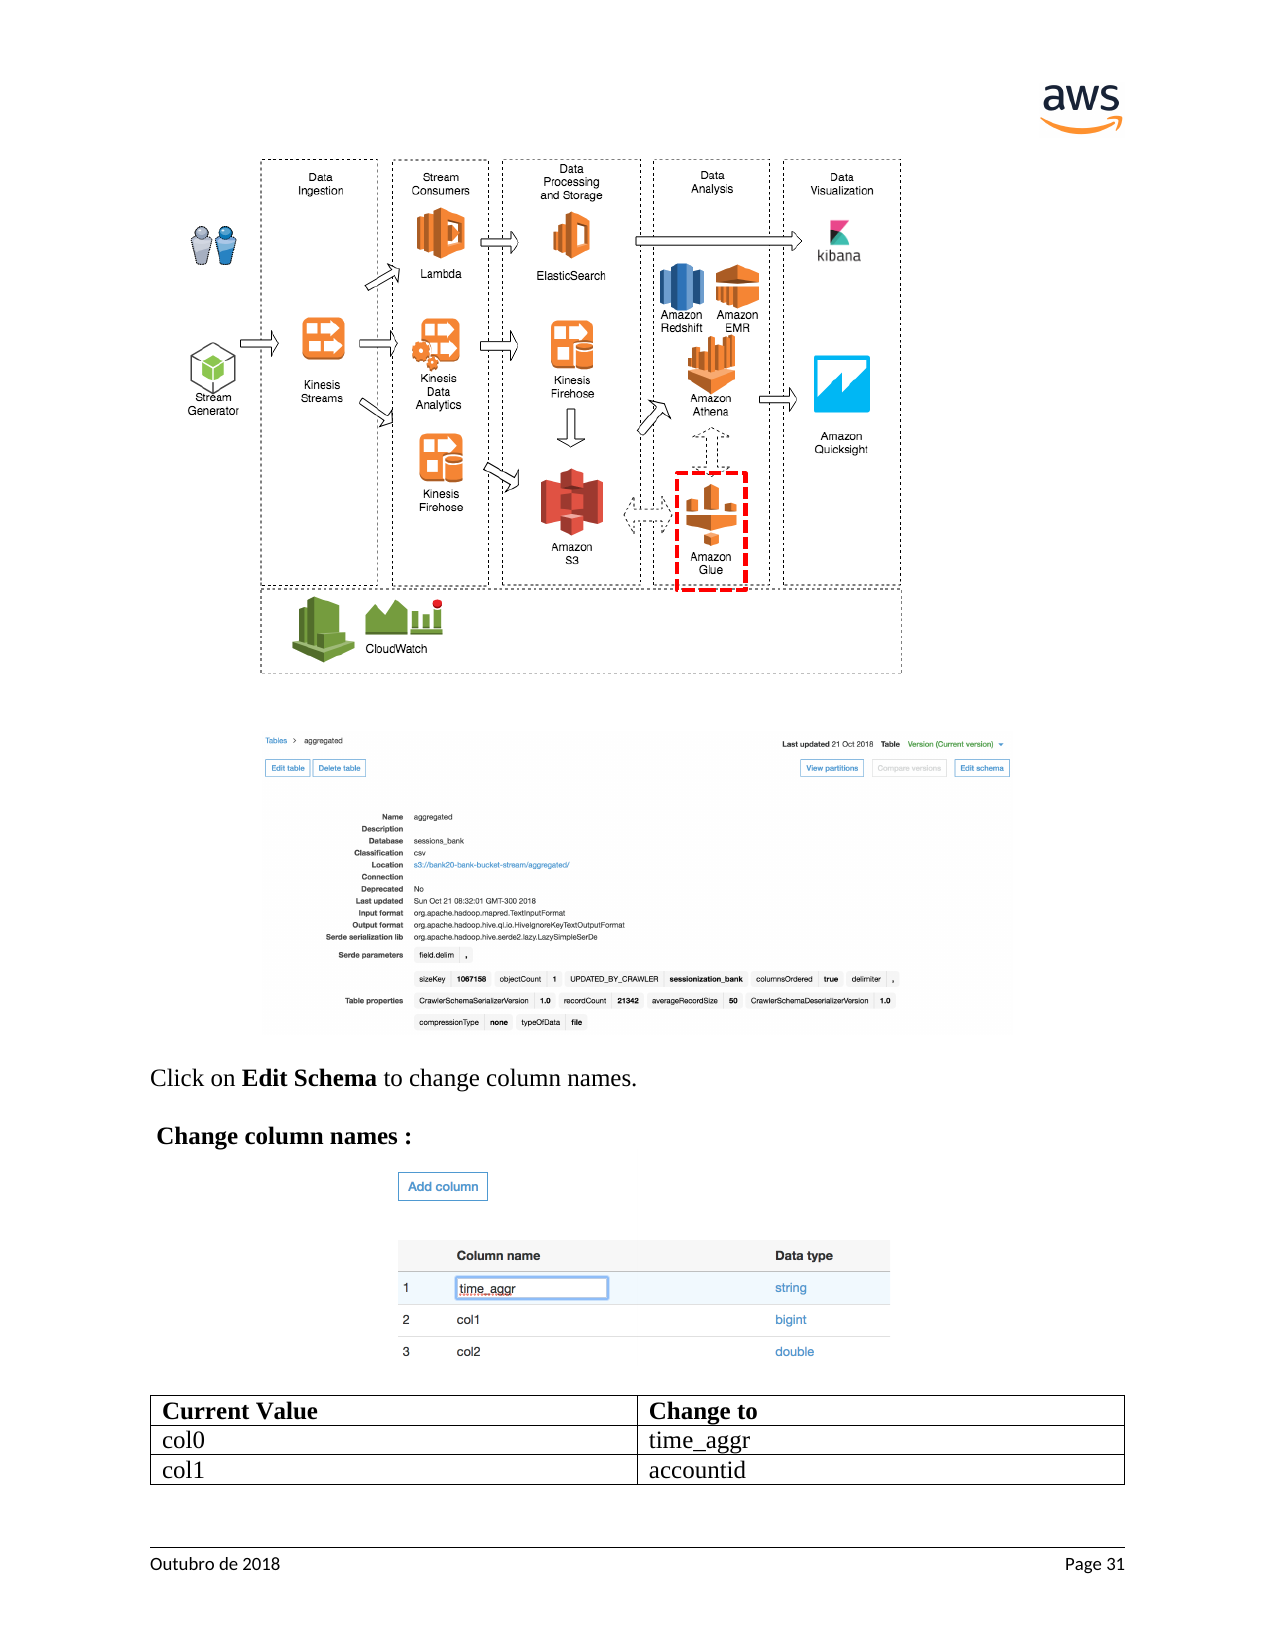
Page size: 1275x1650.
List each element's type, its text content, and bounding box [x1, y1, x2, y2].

picture [1039, 82, 1125, 138]
text Click on Edit Schema to change column names. [150, 1063, 1125, 1092]
table_cell col1 [151, 1455, 637, 1484]
table_header Change to [638, 1396, 1124, 1424]
table_cell accountid [638, 1455, 1124, 1484]
table_header Current Value [151, 1396, 637, 1424]
picture [261, 731, 1014, 1035]
table_cell col0 [151, 1426, 637, 1454]
table_cell time_aggr [638, 1426, 1124, 1454]
picture [385, 1149, 891, 1366]
text Change column names : [150, 1121, 1125, 1150]
picture [150, 159, 1059, 674]
